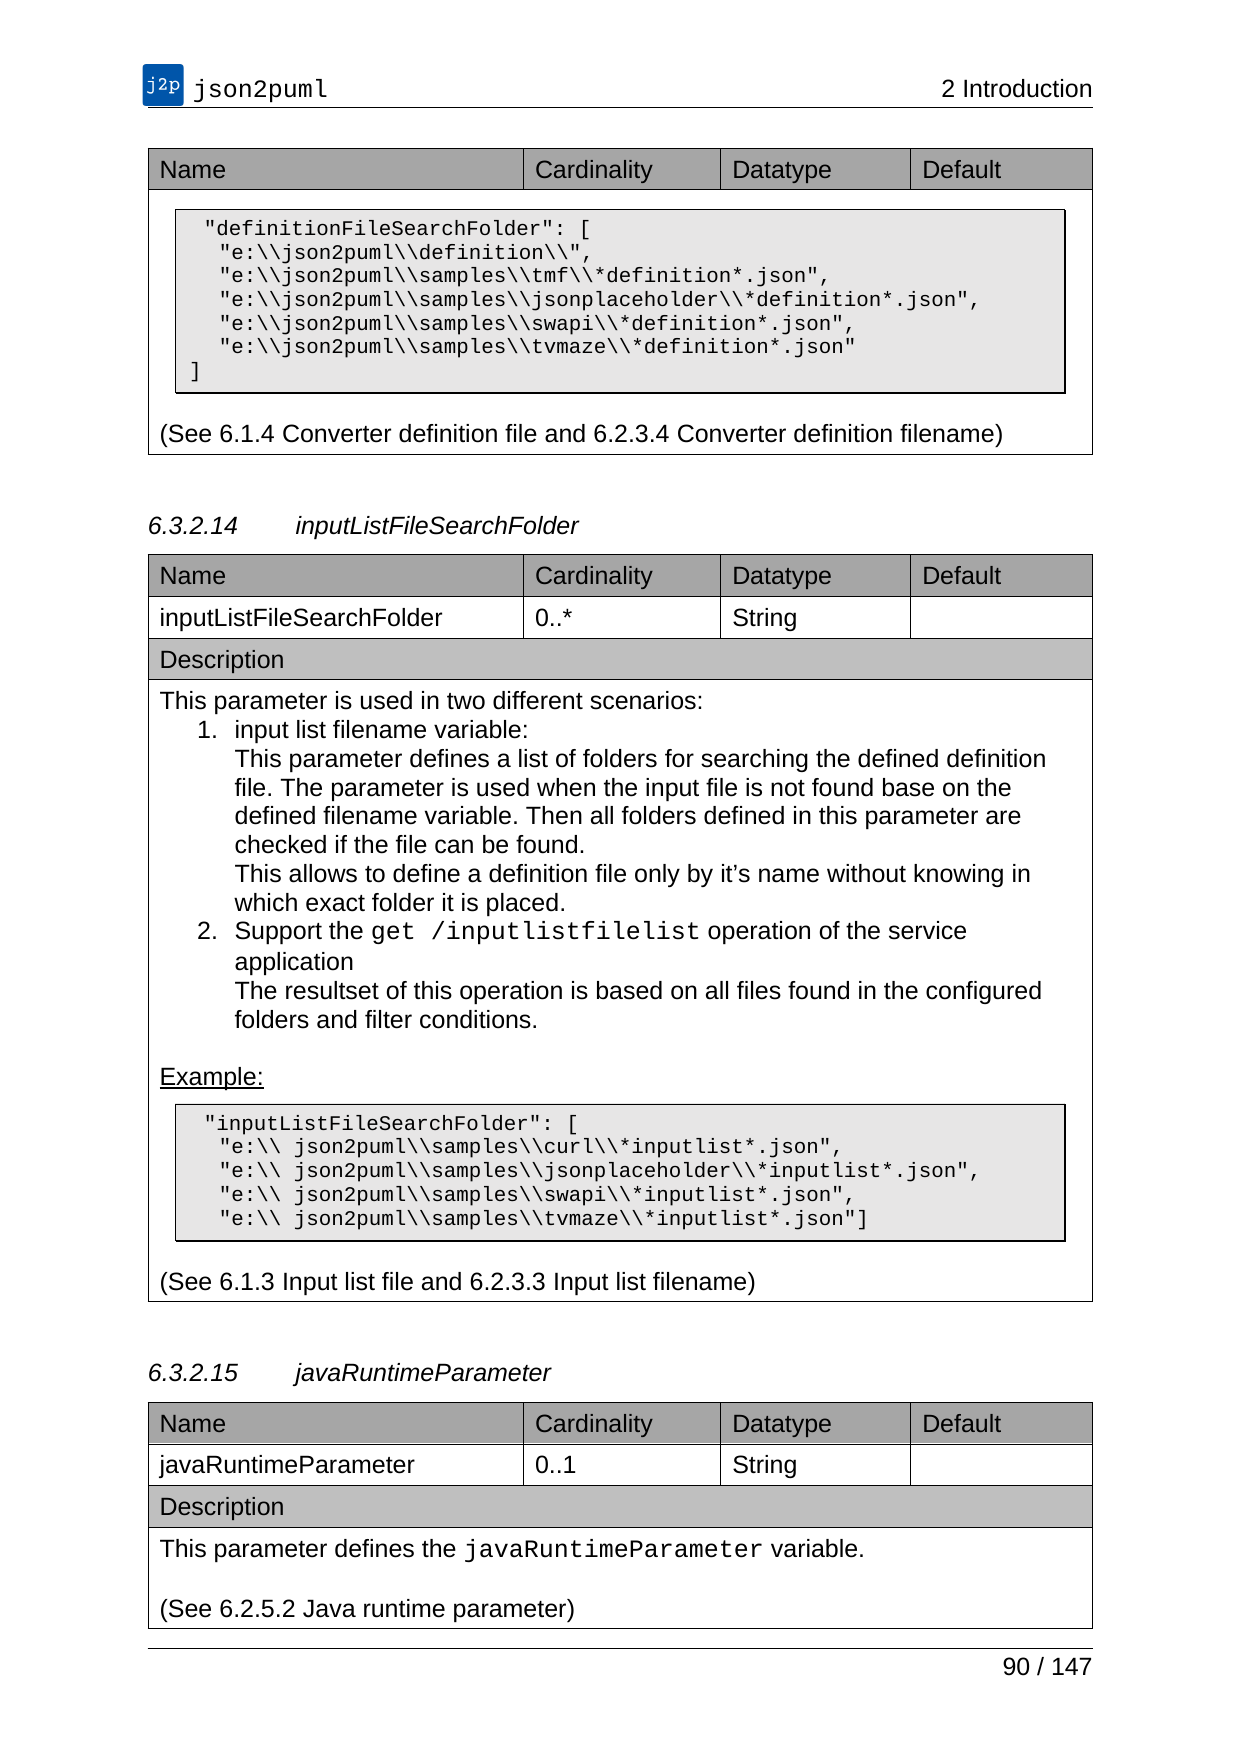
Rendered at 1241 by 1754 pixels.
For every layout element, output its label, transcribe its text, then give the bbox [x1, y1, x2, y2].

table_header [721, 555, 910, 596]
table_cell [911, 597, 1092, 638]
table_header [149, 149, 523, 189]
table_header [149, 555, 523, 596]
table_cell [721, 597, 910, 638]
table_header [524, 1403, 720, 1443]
picture [142, 64, 184, 106]
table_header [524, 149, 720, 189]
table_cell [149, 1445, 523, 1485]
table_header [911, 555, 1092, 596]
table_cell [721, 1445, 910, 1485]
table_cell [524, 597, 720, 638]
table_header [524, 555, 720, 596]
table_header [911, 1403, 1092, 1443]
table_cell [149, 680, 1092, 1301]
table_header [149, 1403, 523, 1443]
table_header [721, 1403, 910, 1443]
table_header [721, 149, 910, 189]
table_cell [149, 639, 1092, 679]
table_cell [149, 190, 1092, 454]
subtitle inputListFileSearchFolder [148, 511, 1093, 539]
subtitle javaRuntimeParameter [148, 1358, 1093, 1387]
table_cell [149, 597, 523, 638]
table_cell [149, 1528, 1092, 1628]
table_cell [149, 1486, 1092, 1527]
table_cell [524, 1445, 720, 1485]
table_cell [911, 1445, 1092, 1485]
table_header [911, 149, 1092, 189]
